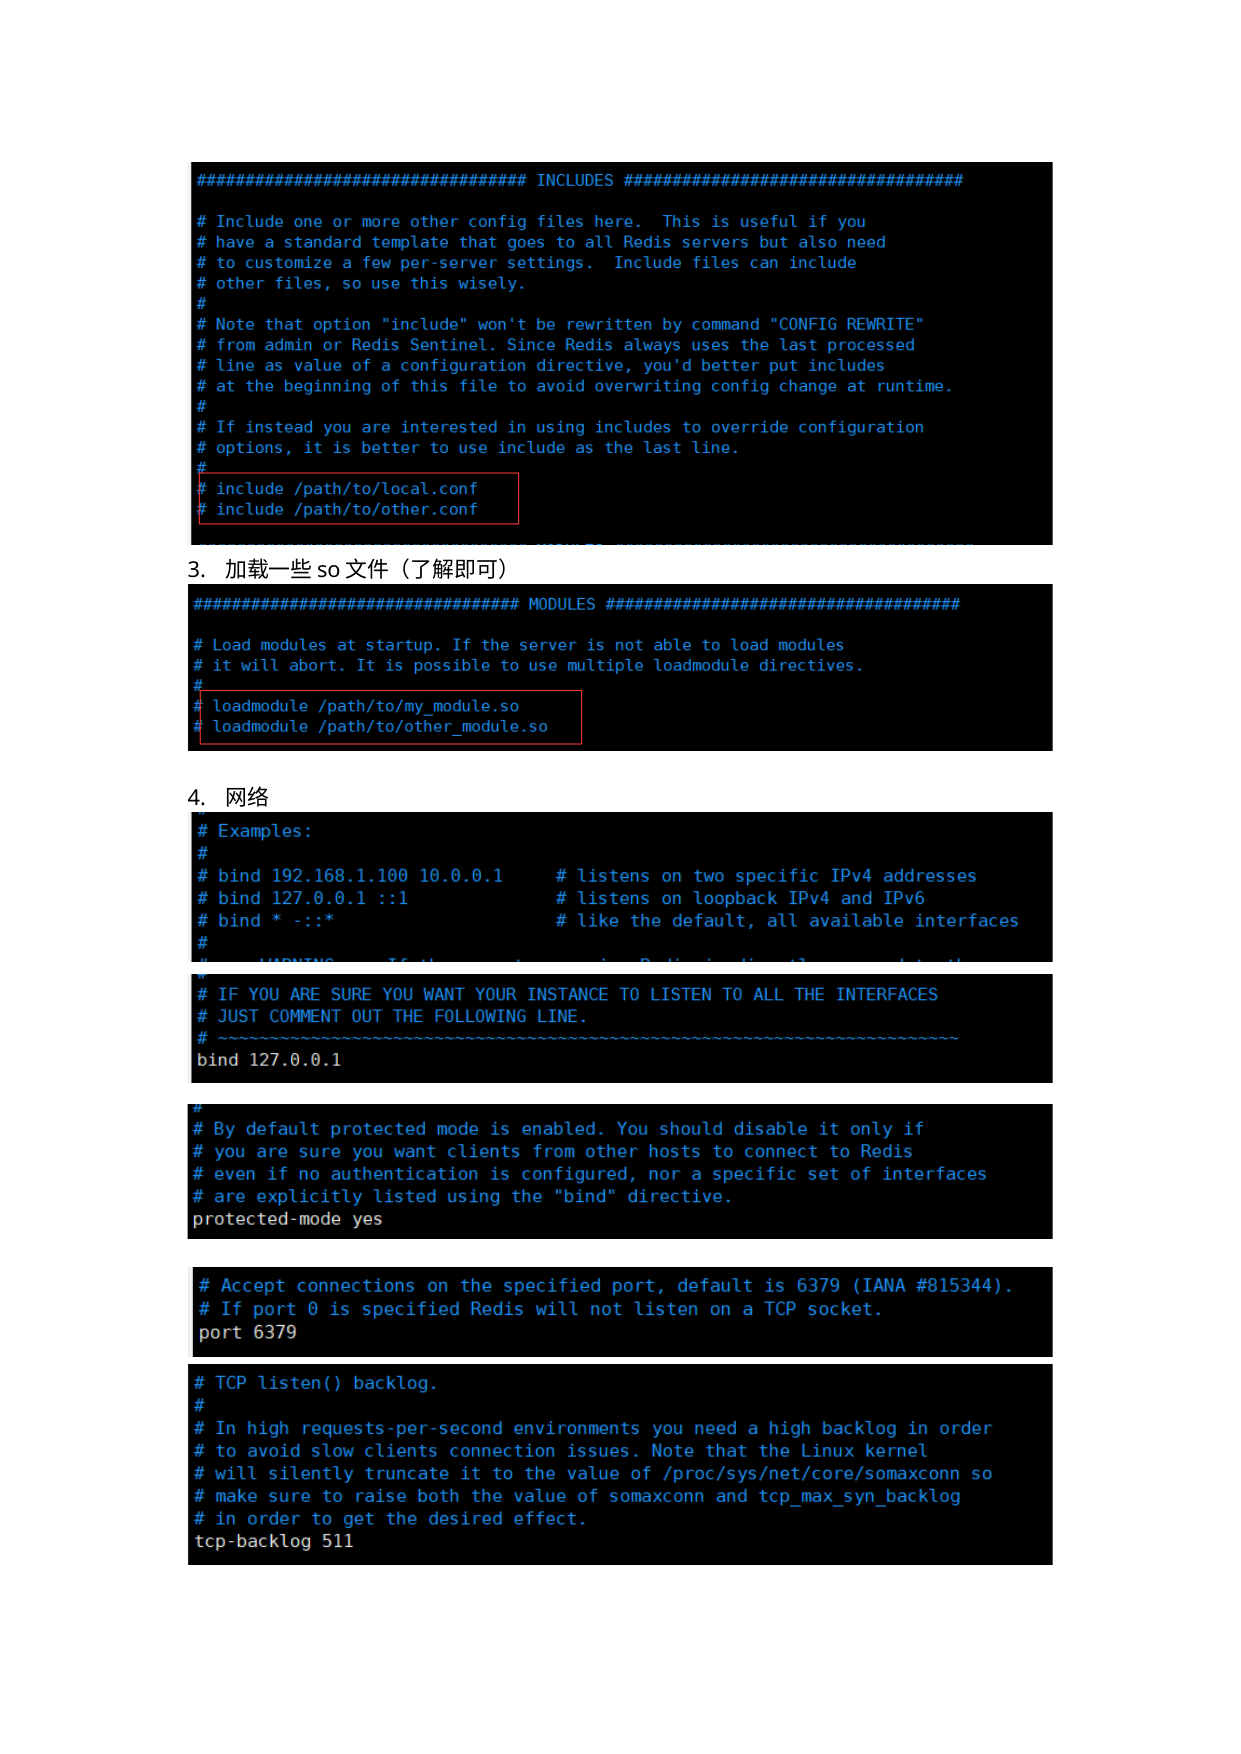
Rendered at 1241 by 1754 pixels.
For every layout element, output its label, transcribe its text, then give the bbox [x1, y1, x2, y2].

picture [187, 974, 1053, 1083]
picture [187, 584, 1053, 751]
list 加载一些so文件（了解即可） [187, 552, 1053, 584]
picture [187, 1364, 1053, 1565]
picture [187, 1104, 1053, 1239]
picture [187, 1267, 1053, 1357]
picture [187, 812, 1053, 962]
picture [187, 162, 1053, 545]
list 网络 [187, 779, 1053, 812]
